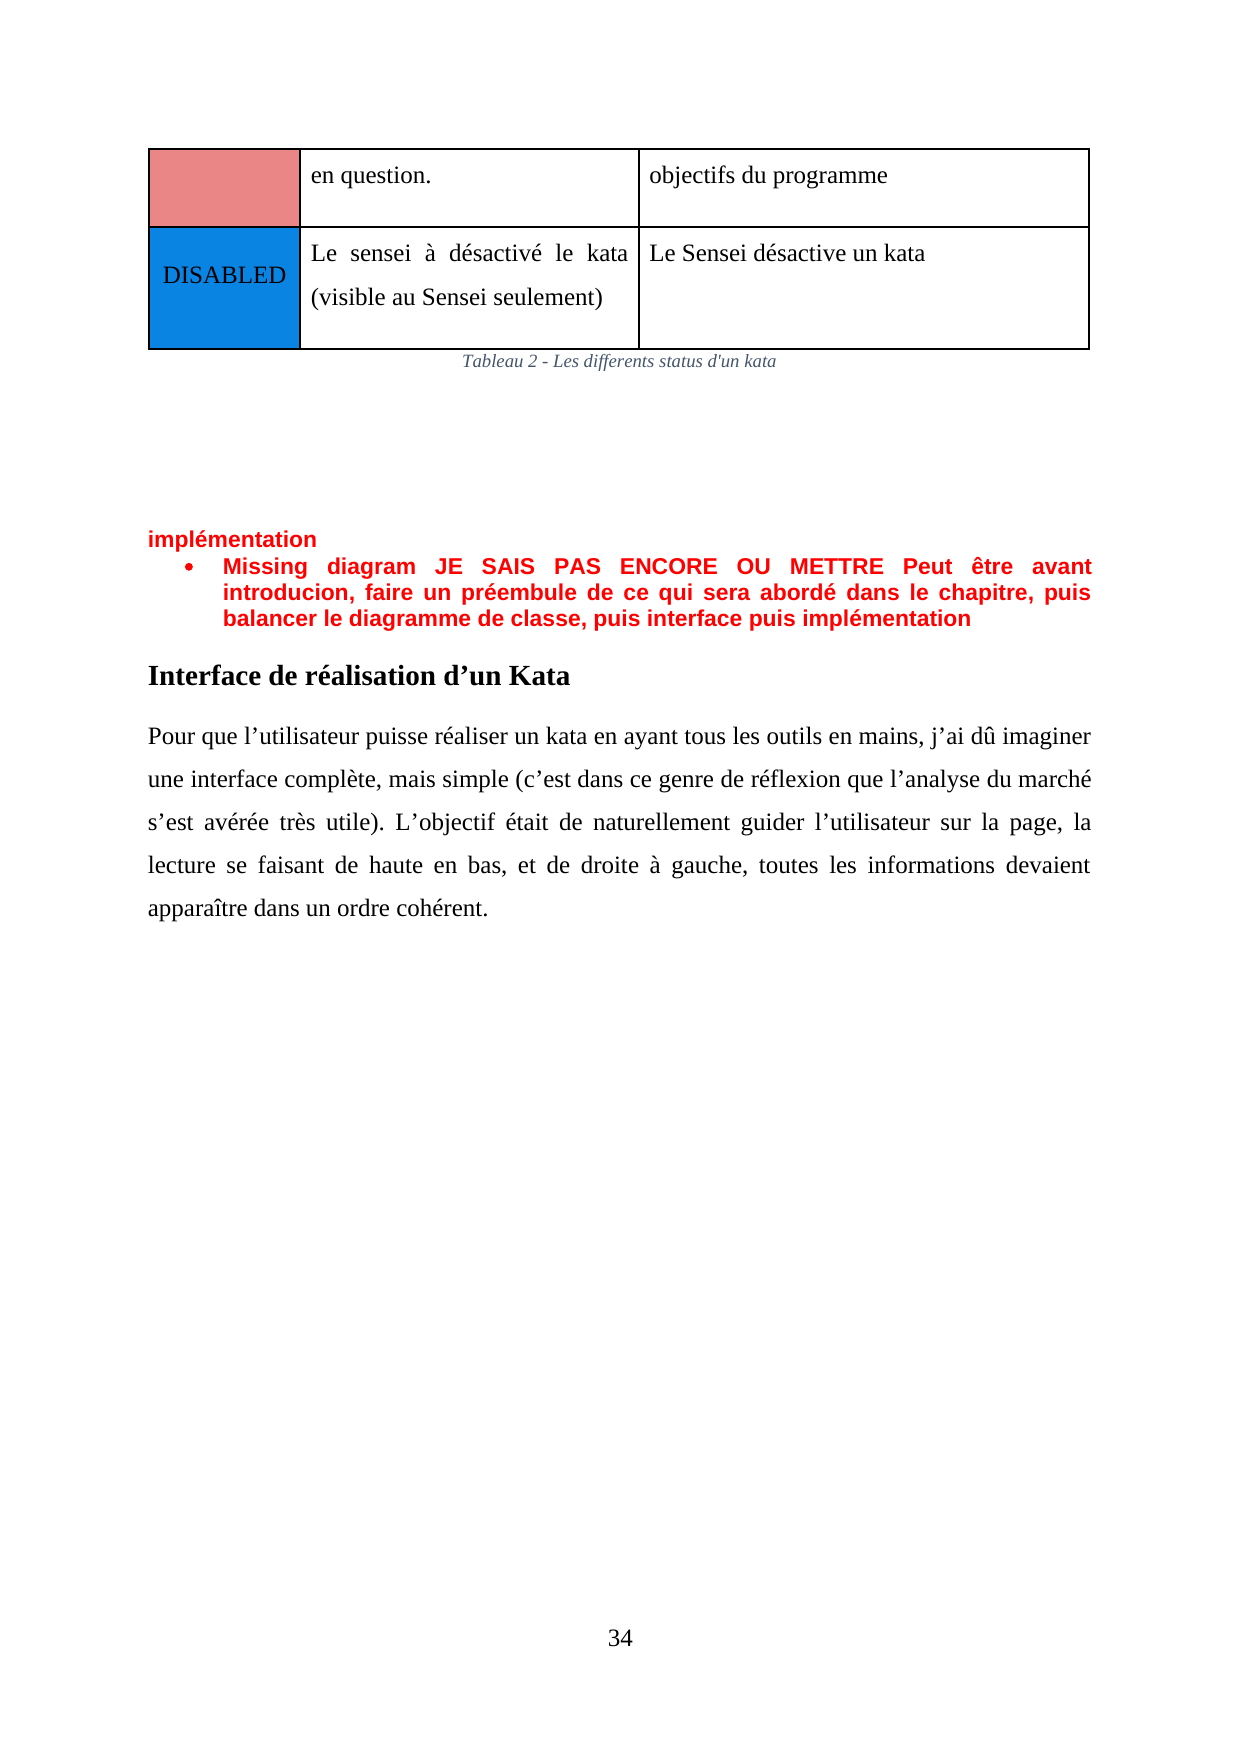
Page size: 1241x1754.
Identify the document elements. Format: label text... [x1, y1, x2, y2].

subtitle Interface de réalisation d’un Kata [148, 658, 1093, 692]
list Missing diagram JE SAIS PAS ENCORE OU METTRE Peut être avant introducion, faire un préembule de ce qui sera abordé dans le chapitre, puis balancer le diagramme de classe, puis interface puis implémentation [185, 553, 1093, 632]
text Tableau 2 - Les differents status d'un kata [148, 350, 1093, 371]
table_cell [640, 150, 1088, 226]
table_cell DISABLED [150, 228, 299, 348]
table_cell DONE [150, 150, 299, 226]
table_cell Le Sensei désactive un kata [640, 228, 1088, 348]
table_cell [301, 150, 638, 226]
text Pour que l’utilisateur puisse réaliser un kata en ayant tous les outils en mains, j’ai dû imaginer une interface complète, mais simple (c’est dans ce genre de réflexion que l’analyse du marché s’est avérée très utile). L’objectif était de naturellement guider l’utilisateur sur la page, la lecture se faisant de haute en bas, et de droite à gauche, toutes les informations devaient apparaître dans un ordre cohérent. [148, 721, 1093, 922]
table_cell Le sensei à désactivé le kata (visible au Sensei seulement) [301, 228, 638, 348]
text implémentation [148, 526, 1093, 553]
